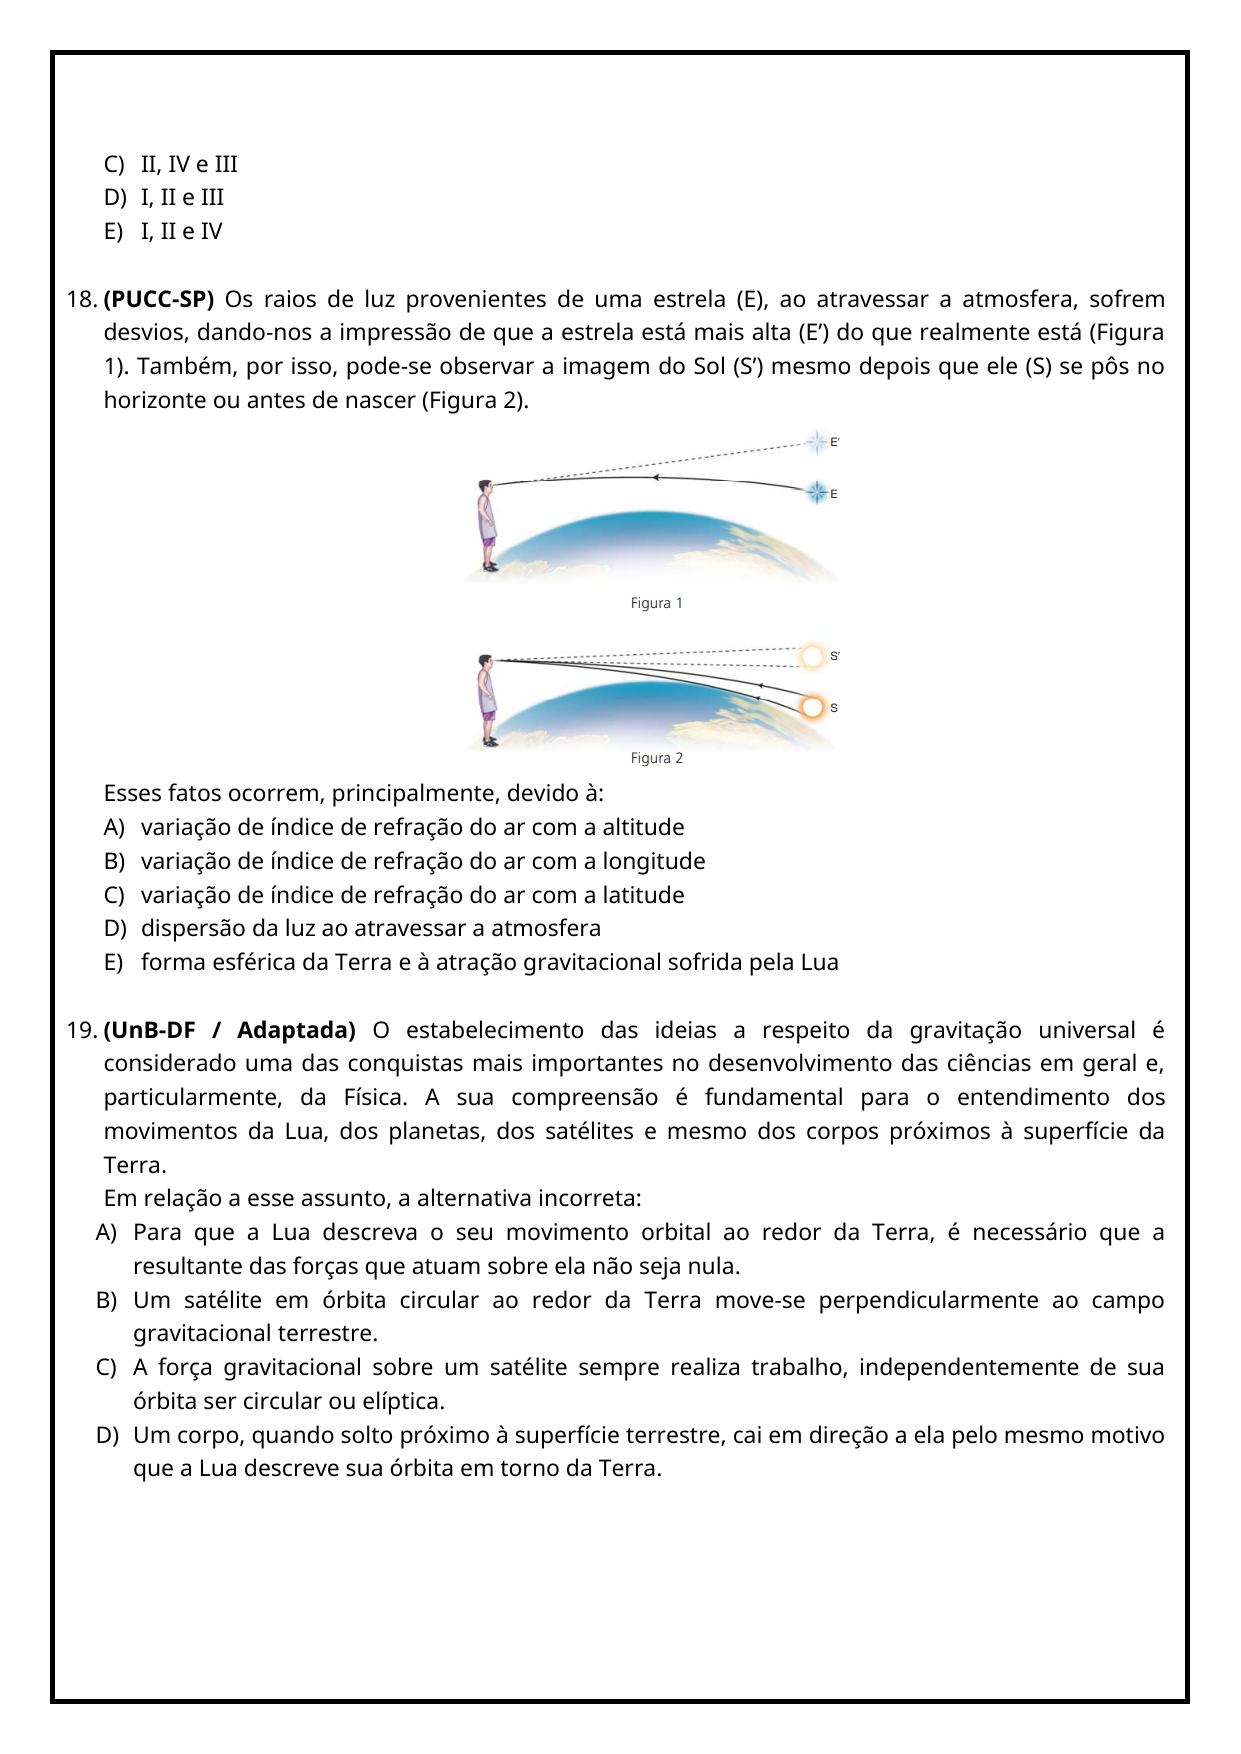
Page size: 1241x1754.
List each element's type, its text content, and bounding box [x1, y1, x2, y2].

picture [449, 417, 858, 776]
list Um corpo, quando solto próximo à superfície terrestre, cai em direção a ela pelo mesmo motivo que a Lua descreve sua órbita em torno da Terra. [95, 1418, 1167, 1483]
list Para que a Lua descreva o seu movimento orbital ao redor da Terra, é necessário que a resultante das forças que atuam sobre ela não seja nula. [95, 1216, 1167, 1281]
list variação de índice de refração do ar com a longitude [103, 845, 1167, 876]
list I, II e III [103, 181, 1167, 213]
list (PUCC-SP) Os raios de luz provenientes de uma estrela (E), ao atravessar a atmosfera, sofrem desvios, dando-nos a impressão de que a estrela está mais alta (E’) do que realmente está (Figura 1). Também, por isso, pode-se observar a imagem do Sol (S’) mesmo depois que ele (S) se pôs no horizonte ou antes de nascer (Figura 2). [66, 283, 1167, 415]
list variação de índice de refração do ar com a altitude [103, 811, 1167, 842]
list forma esférica da Terra e à atração gravitacional sofrida pela Lua [103, 946, 1167, 977]
list variação de índice de refração do ar com a latitude [103, 878, 1167, 910]
list Em relação a esse assunto, a alternativa incorreta: [103, 1182, 1167, 1213]
list II, IV e III [103, 148, 1167, 179]
list Esses fatos ocorrem, principalmente, devido à: [103, 777, 1167, 808]
list dispersão da luz ao atravessar a atmosfera [103, 912, 1167, 943]
list Um satélite em órbita circular ao redor da Terra move-se perpendicularmente ao campo gravitacional terrestre. [95, 1283, 1167, 1348]
list (UnB-DF / Adaptada) O estabelecimento das ideias a respeito da gravitação universal é considerado uma das conquistas mais importantes no desenvolvimento das ciências em geral e, particularmente, da Física. A sua compreensão é fundamental para o entendimento dos movimentos da Lua, dos planetas, dos satélites e mesmo dos corpos próximos à superfície da Terra. [66, 1013, 1167, 1180]
list A força gravitacional sobre um satélite sempre realiza trabalho, independentemente de sua órbita ser circular ou elíptica. [95, 1351, 1167, 1416]
list I, II e IV [103, 215, 1167, 246]
